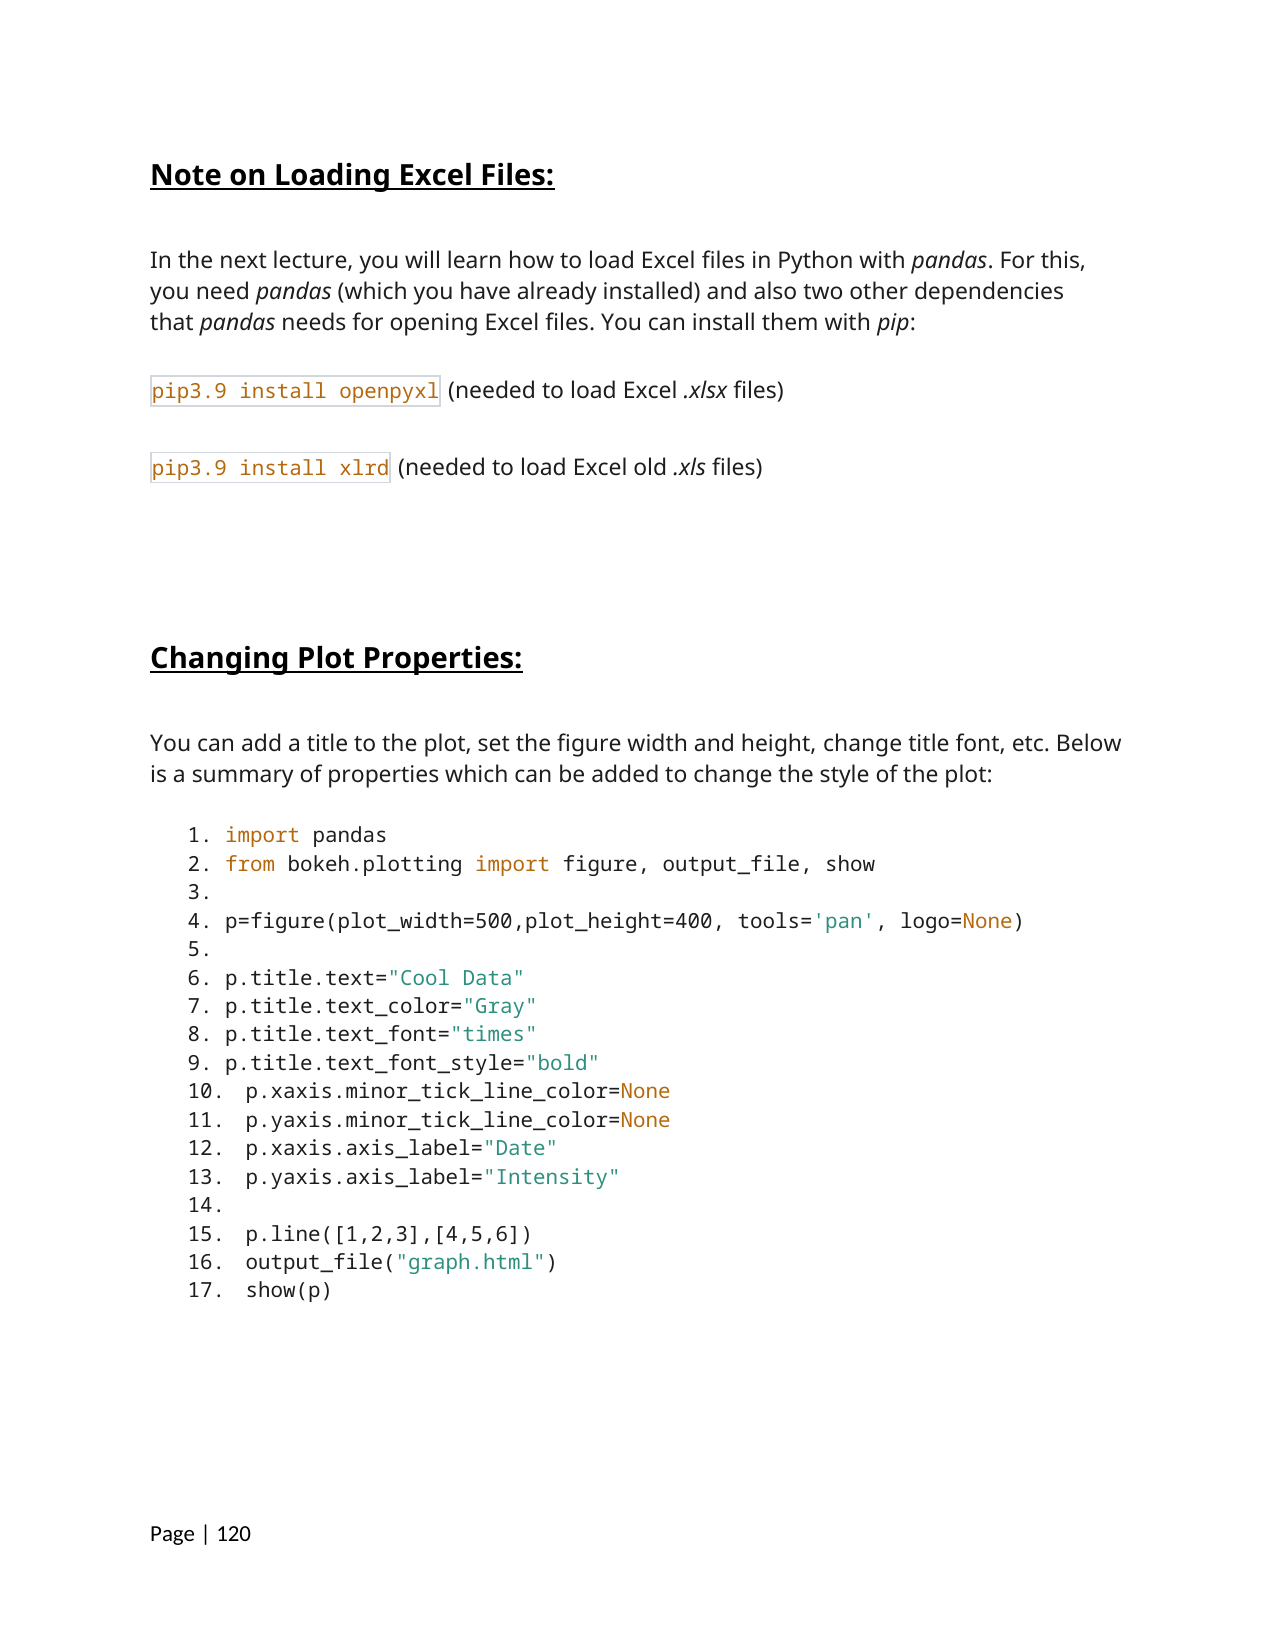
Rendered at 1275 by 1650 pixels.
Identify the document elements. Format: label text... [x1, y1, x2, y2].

text In the next lecture, you will learn how to load Excel files in Python with pandas. For this, you need pandas (which you have already installed) and also two other dependencies that pandas needs for opening Excel files. You can install them with pip: [150, 244, 1125, 338]
list p.title.text="Cool Data" [187, 963, 1125, 991]
list p.title.text_color="Gray" [187, 991, 1125, 1019]
list p.line([1,2,3],[4,5,6]) [187, 1219, 1125, 1247]
list p.yaxis.axis_label="Intensity" [187, 1162, 1125, 1190]
list p.yaxis.minor_tick_line_color=None [187, 1105, 1125, 1133]
list from bokeh.plotting import figure, output_file, show [187, 849, 1125, 877]
list p.title.text_font="times" [187, 1019, 1125, 1048]
list output_file("graph.html") [187, 1247, 1125, 1276]
list p.xaxis.axis_label="Date" [187, 1133, 1125, 1162]
text pip3.9 install xlrd (needed to load Excel old .xls files) [150, 446, 1125, 484]
subtitle Note on Loading Excel Files: [150, 154, 1125, 194]
list show(p) [187, 1276, 1125, 1304]
list p.xaxis.minor_tick_line_color=None [187, 1076, 1125, 1105]
subtitle Changing Plot Properties: [150, 637, 1125, 677]
list p.title.text_font_style="bold" [187, 1048, 1125, 1076]
text You can add a title to the plot, set the figure width and height, change title font, etc. Below is a summary of properties which can be added to change the style of the plot: [150, 727, 1125, 789]
list p=figure(plot_width=500,plot_height=400, tools='pan', logo=None) [187, 906, 1125, 934]
list import pandas [187, 821, 1125, 849]
text pip3.9 install openpyxl (needed to load Excel .xlsx files) [150, 369, 1125, 407]
